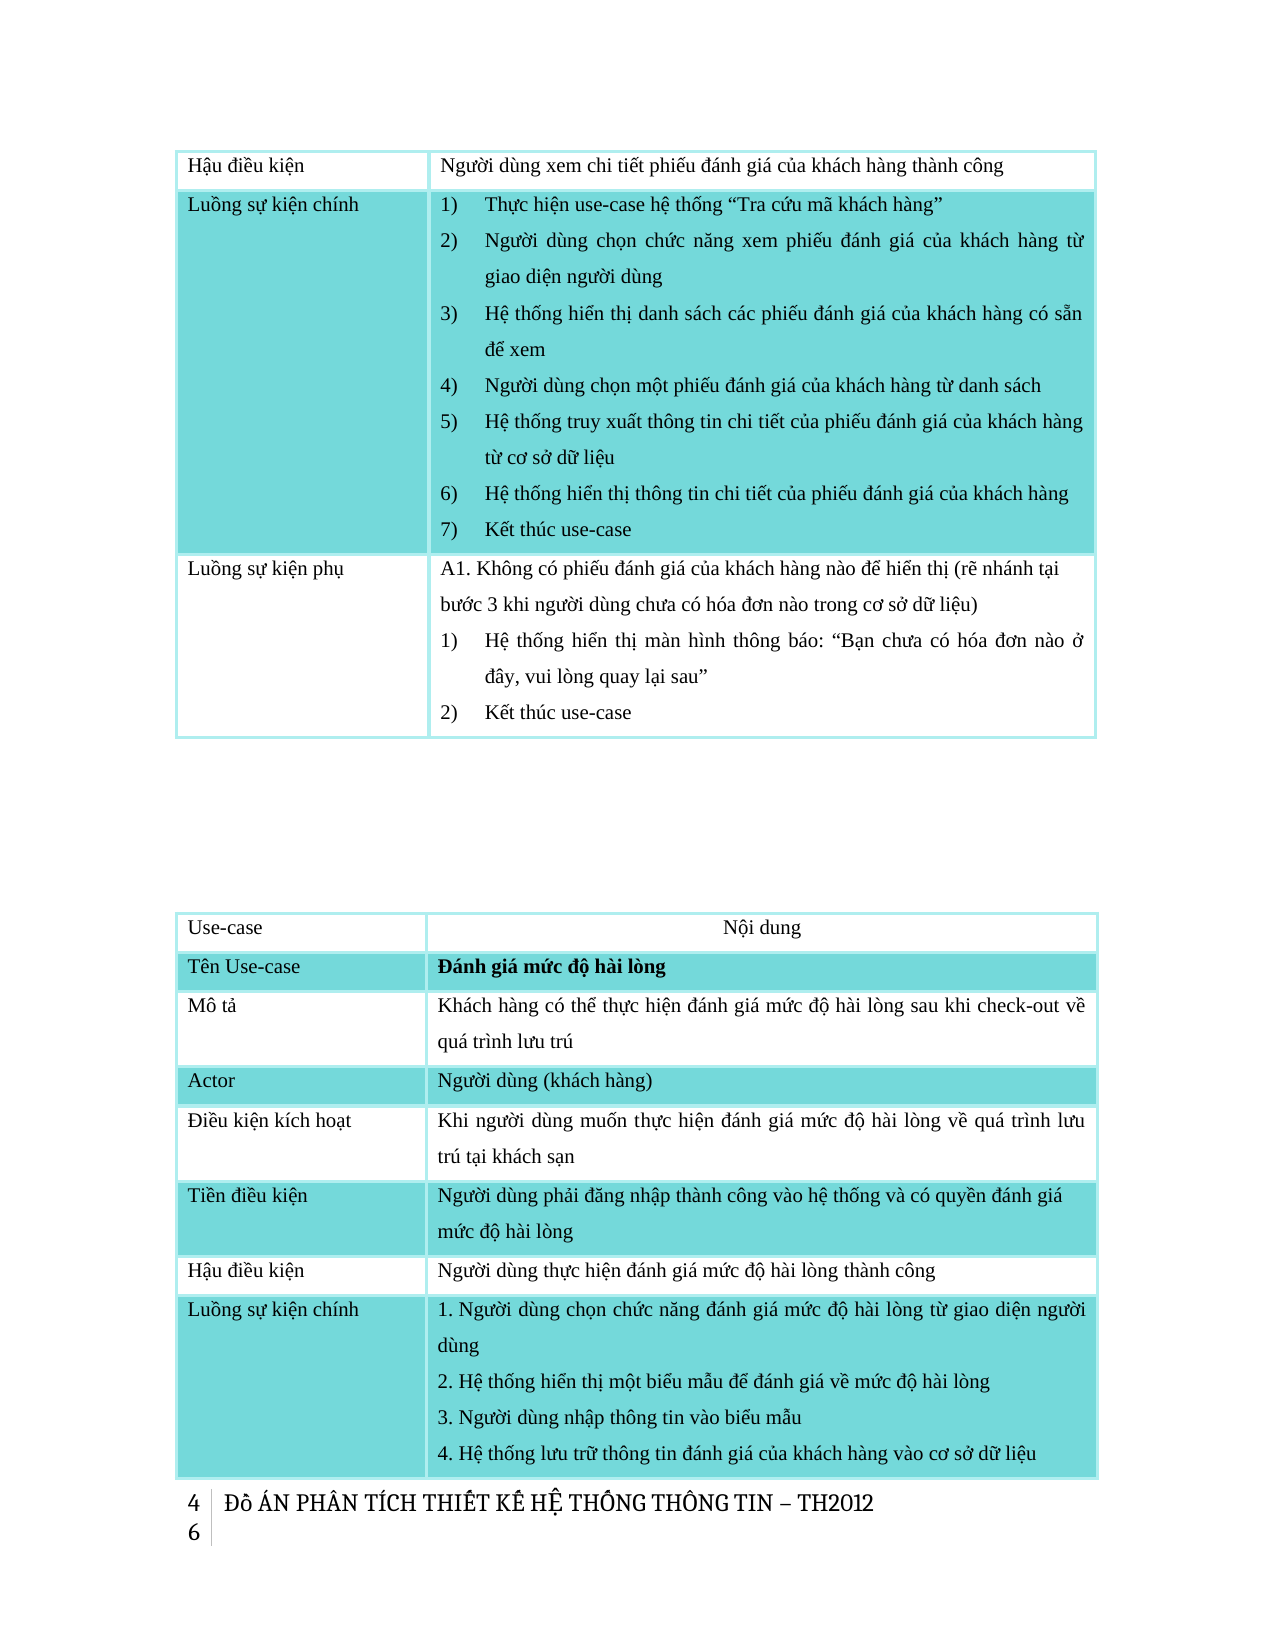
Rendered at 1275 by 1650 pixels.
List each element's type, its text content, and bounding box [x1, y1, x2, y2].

table_cell Mô tả [178, 993, 425, 1065]
table_cell Hậu điều kiện [178, 153, 427, 189]
table_cell Tên Use-case [178, 954, 425, 990]
table_cell Luồng sự kiện chính [178, 192, 427, 553]
table_cell Thực hiện use-case hệ thống “Tra cứu mã khách hàng” Người dùng chọn chức năng xem phiếu đánh giá của khách hàng từ giao diện người dùng Hệ thống hiển thị danh sách các phiếu đánh giá của khách hàng có sẵn để xem Người dùng chọn một phiếu đánh giá của khách hàng từ danh sách Hệ thống truy xuất thông tin chi tiết của phiếu đánh giá của khách hàng từ cơ sở dữ liệu Hệ thống hiển thị thông tin chi tiết của phiếu đánh giá của khách hàng Kết thúc use-case [431, 192, 1094, 553]
table_cell Hậu điều kiện [178, 1258, 425, 1294]
table_cell A1. Không có phiếu đánh giá của khách hàng nào để hiển thị (rẽ nhánh tại bước 3 khi người dùng chưa có hóa đơn nào trong cơ sở dữ liệu) Hệ thống hiển thị màn hình thông báo: “Bạn chưa có hóa đơn nào ở đây, vui lòng quay lại sau” Kết thúc use-case [431, 556, 1094, 736]
table_cell Khi người dùng muốn thực hiện đánh giá mức độ hài lòng về quá trình lưu trú tại khách sạn [428, 1108, 1096, 1179]
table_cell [428, 1297, 1096, 1477]
table_cell Người dùng (khách hàng) [428, 1068, 1096, 1104]
table_header Use-case [178, 915, 425, 951]
table_cell Người dùng thực hiện đánh giá mức độ hài lòng thành công [428, 1258, 1096, 1294]
table_cell Người dùng phải đăng nhập thành công vào hệ thống và có quyền đánh giá mức độ hài lòng [428, 1183, 1096, 1255]
table_cell Người dùng xem chi tiết phiếu đánh giá của khách hàng thành công [431, 153, 1094, 189]
table_cell Khách hàng có thể thực hiện đánh giá mức độ hài lòng sau khi check-out về quá trình lưu trú [428, 993, 1096, 1065]
table_cell Luồng sự kiện chính [178, 1297, 425, 1477]
table_cell Actor [178, 1068, 425, 1104]
table_header Nội dung [428, 915, 1096, 951]
table_cell Luồng sự kiện phụ [178, 556, 427, 736]
table_cell Điều kiện kích hoạt [178, 1108, 425, 1179]
table_cell Đánh giá mức độ hài lòng [428, 954, 1096, 990]
table_cell Tiền điều kiện [178, 1183, 425, 1255]
